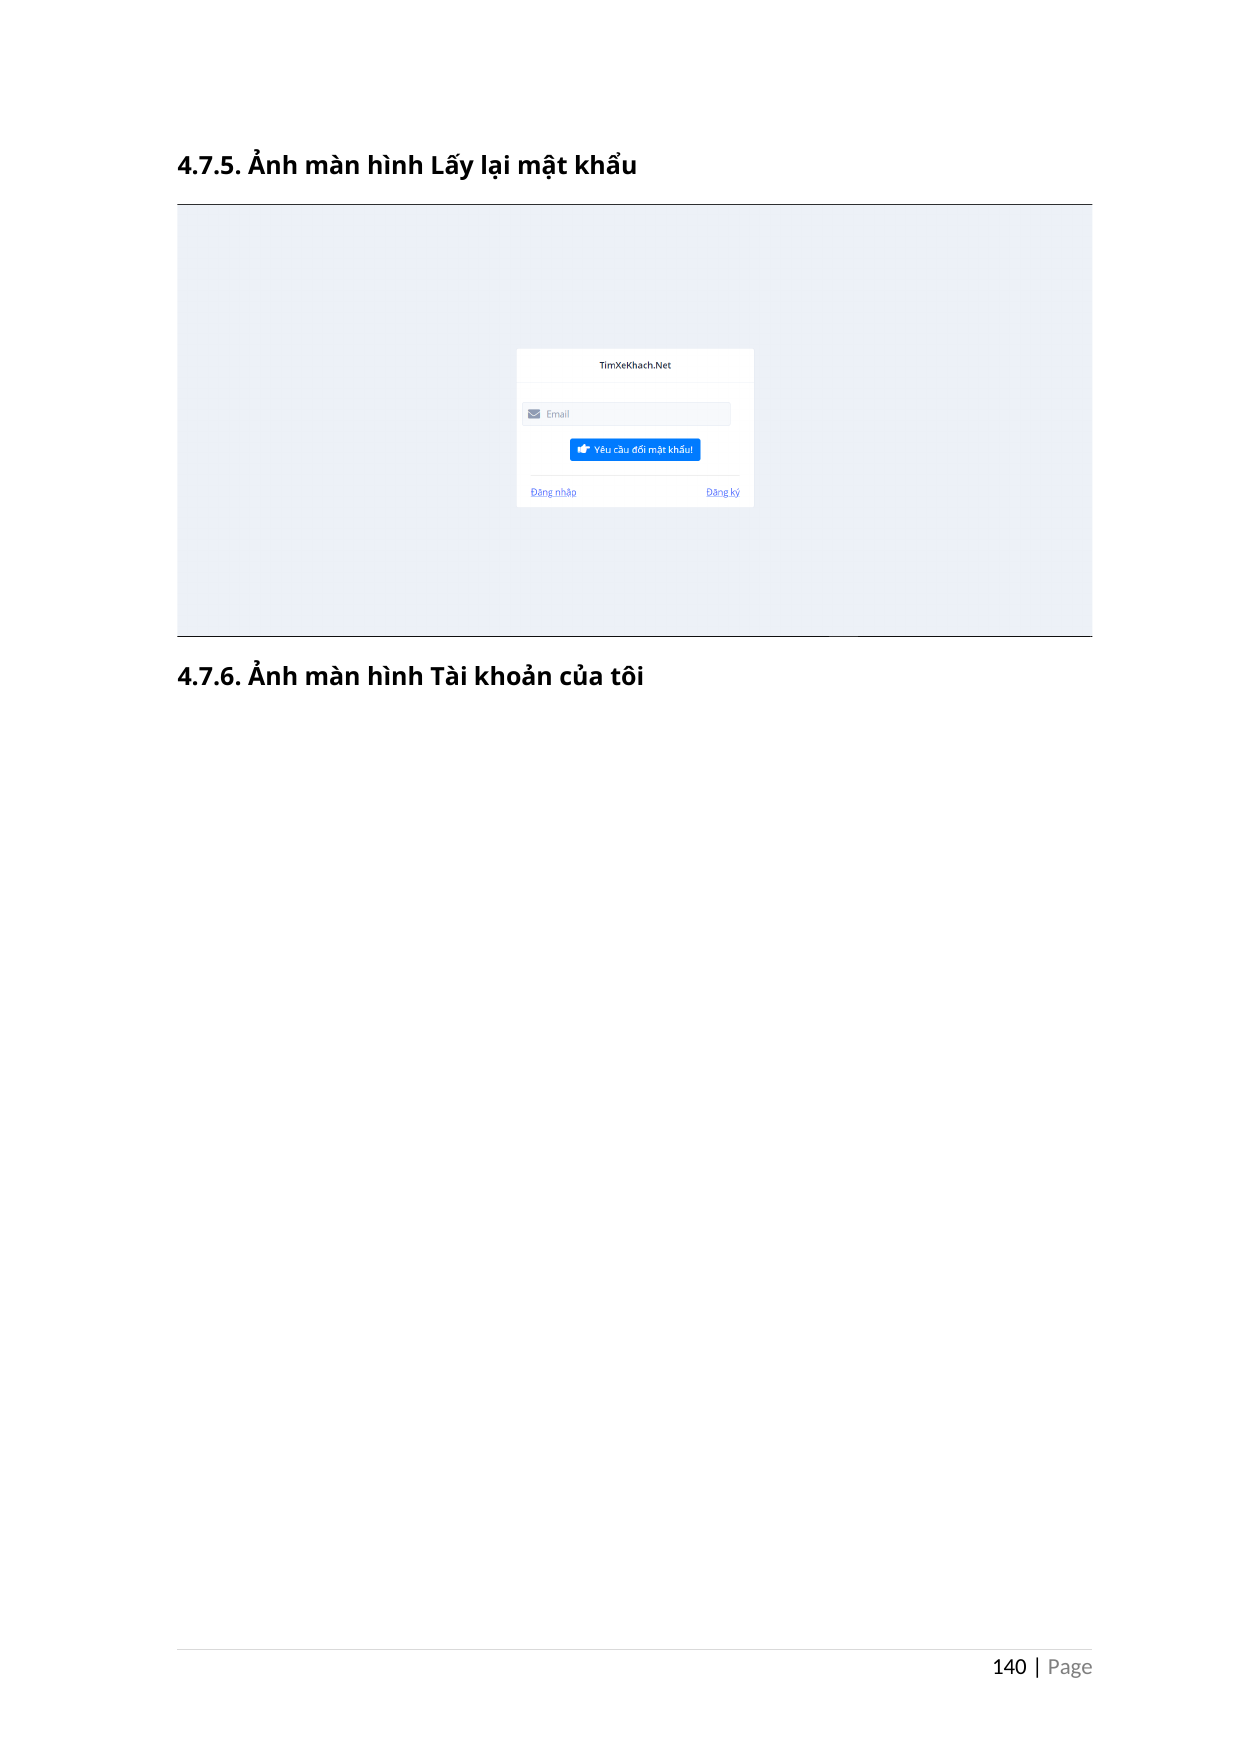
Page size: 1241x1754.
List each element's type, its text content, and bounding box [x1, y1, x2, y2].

subtitle 4.7.6. Ảnh màn hình Tài khoản của tôi [177, 659, 1092, 693]
picture [177, 204, 1093, 637]
subtitle 4.7.5. Ảnh màn hình Lấy lại mật khẩu [177, 148, 1092, 182]
